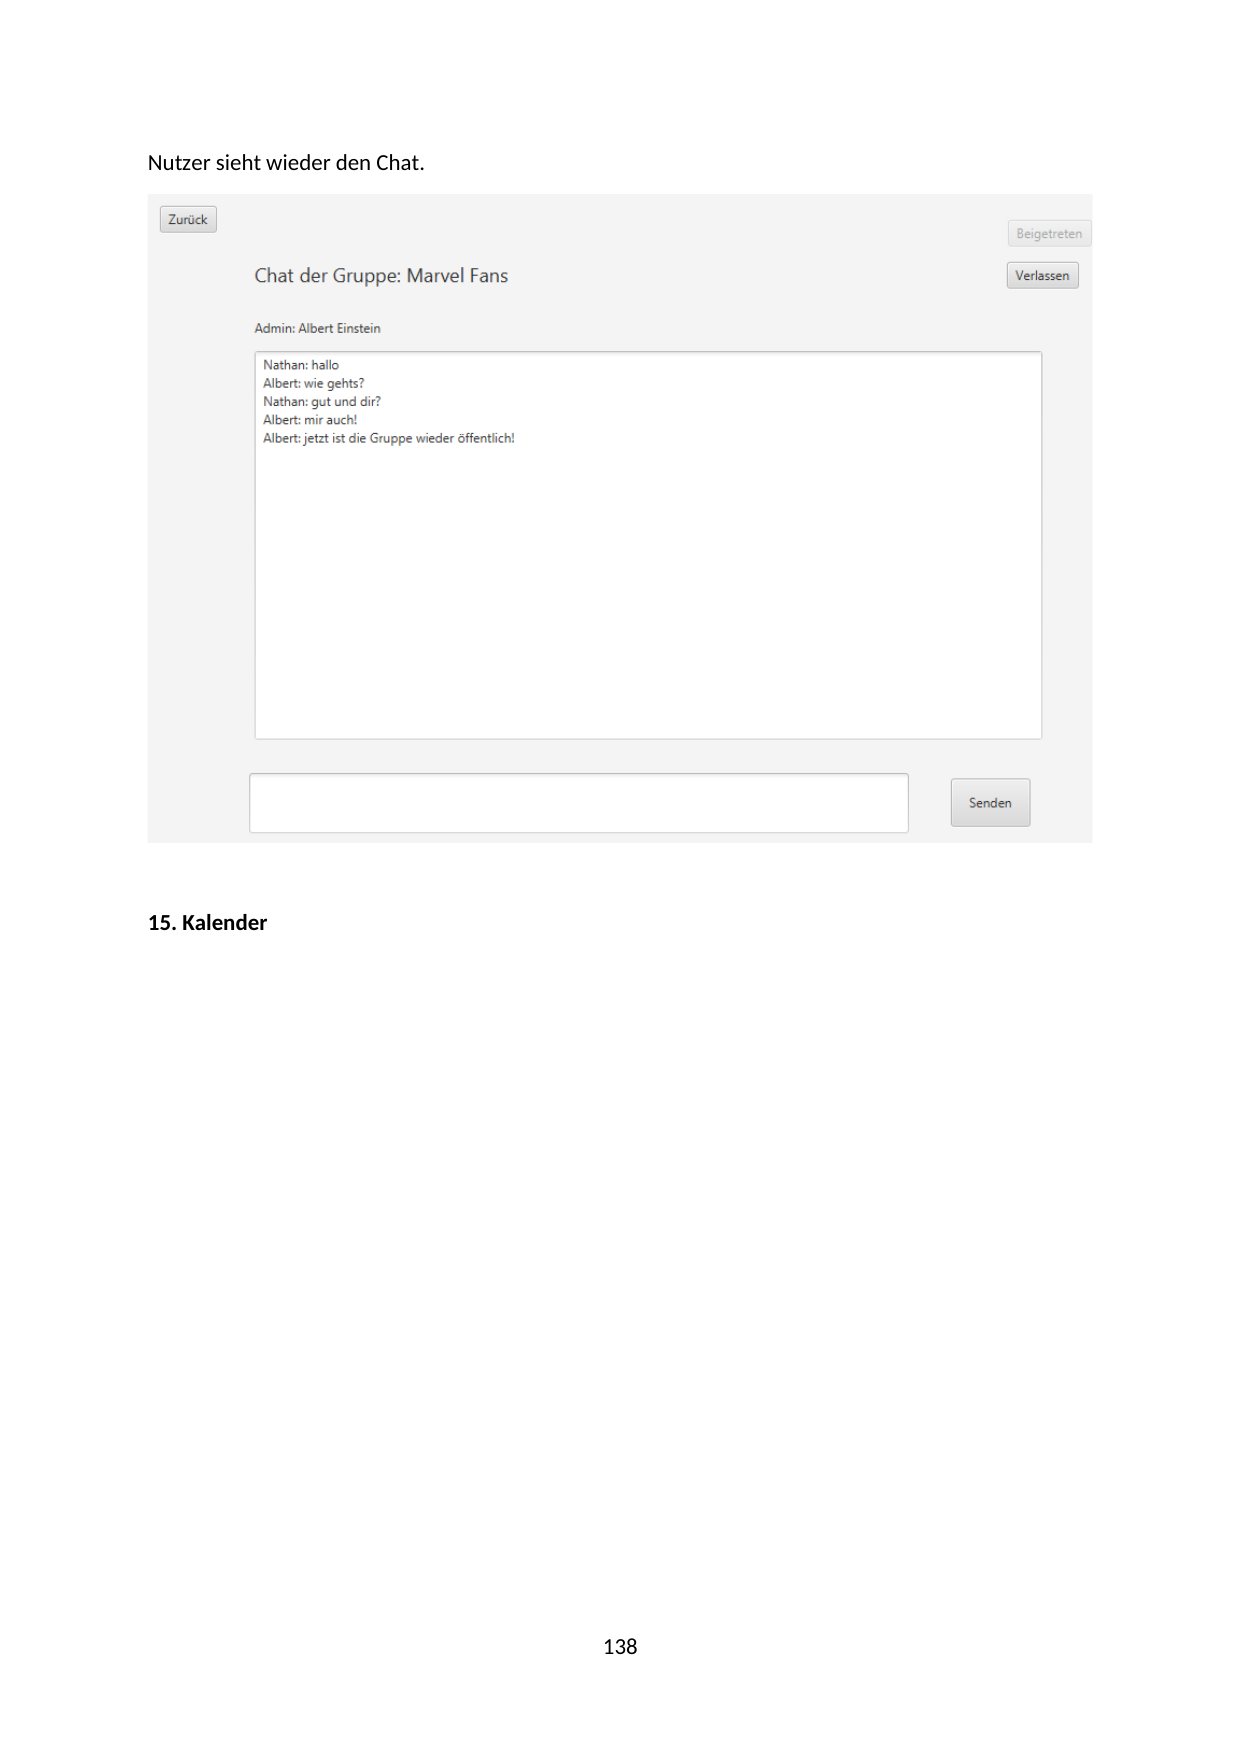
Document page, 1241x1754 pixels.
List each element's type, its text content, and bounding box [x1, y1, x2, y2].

text Nutzer sieht wieder den Chat. [148, 148, 1093, 176]
picture [147, 194, 1093, 843]
text 15. Kalender [148, 908, 1093, 937]
